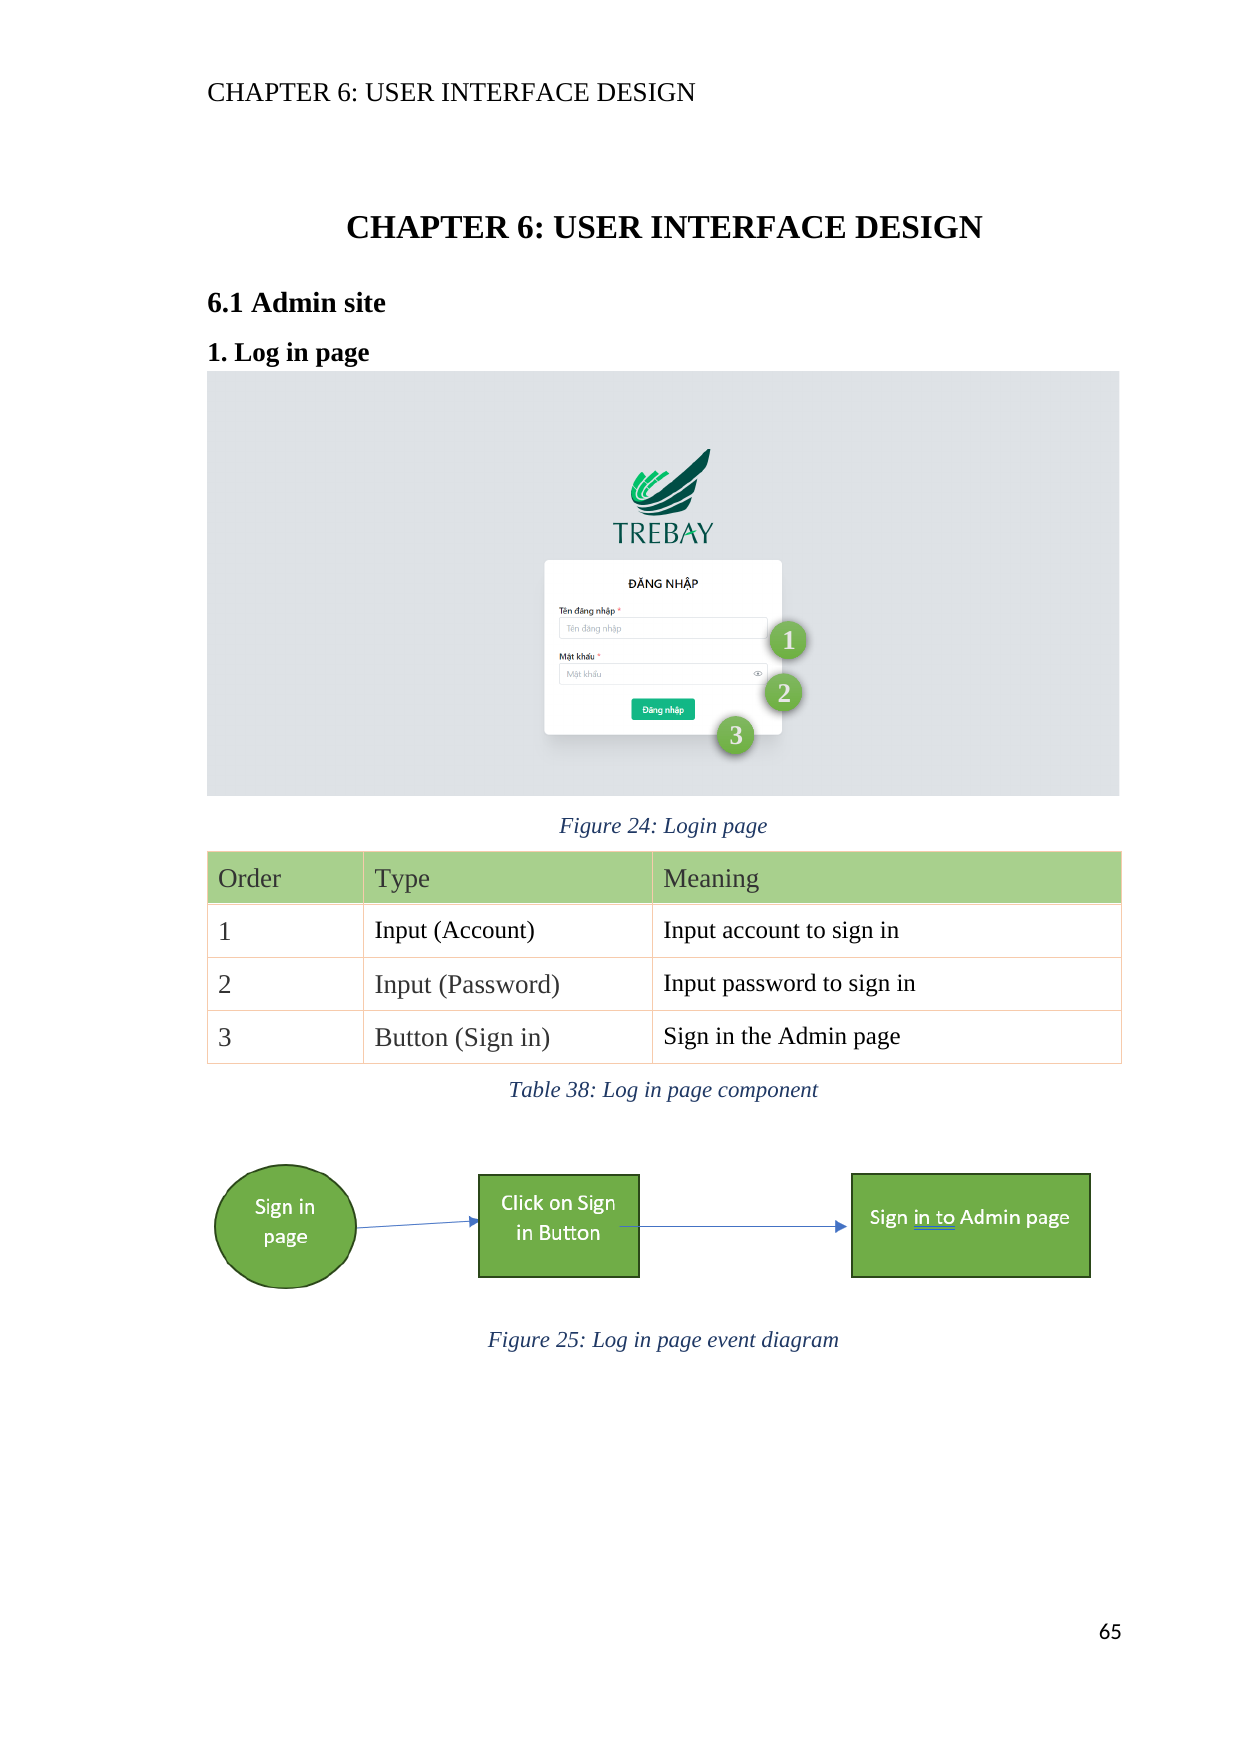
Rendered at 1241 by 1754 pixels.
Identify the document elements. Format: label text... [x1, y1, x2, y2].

table_cell 3 [208, 1011, 363, 1063]
subtitle CHAPTER 6: USER INTERFACE DESIGN [207, 207, 1122, 245]
table_cell Input (Password) [364, 958, 652, 1009]
table_cell Input (Account) [364, 905, 652, 957]
picture [207, 371, 1120, 796]
table_cell 1 [208, 905, 363, 957]
text 1. Log in page [207, 336, 1049, 367]
table_cell Sign in the Admin page [653, 1011, 1121, 1063]
text Figure 24: Login page [207, 812, 1122, 838]
subtitle 6.1 Admin site [207, 285, 1122, 319]
table_cell Button (Sign in) [364, 1011, 652, 1063]
table_header Meaning [653, 852, 1121, 903]
table_cell Input account to sign in [653, 905, 1121, 957]
text Figure 25: Log in page event diagram [207, 1326, 1122, 1352]
picture [207, 1150, 1122, 1310]
text Table 38: Log in page component [207, 1076, 1122, 1102]
table_header Order [208, 852, 363, 903]
table_cell 2 [208, 958, 363, 1009]
table_cell Input password to sign in [653, 958, 1121, 1009]
table_header Type [364, 852, 652, 903]
